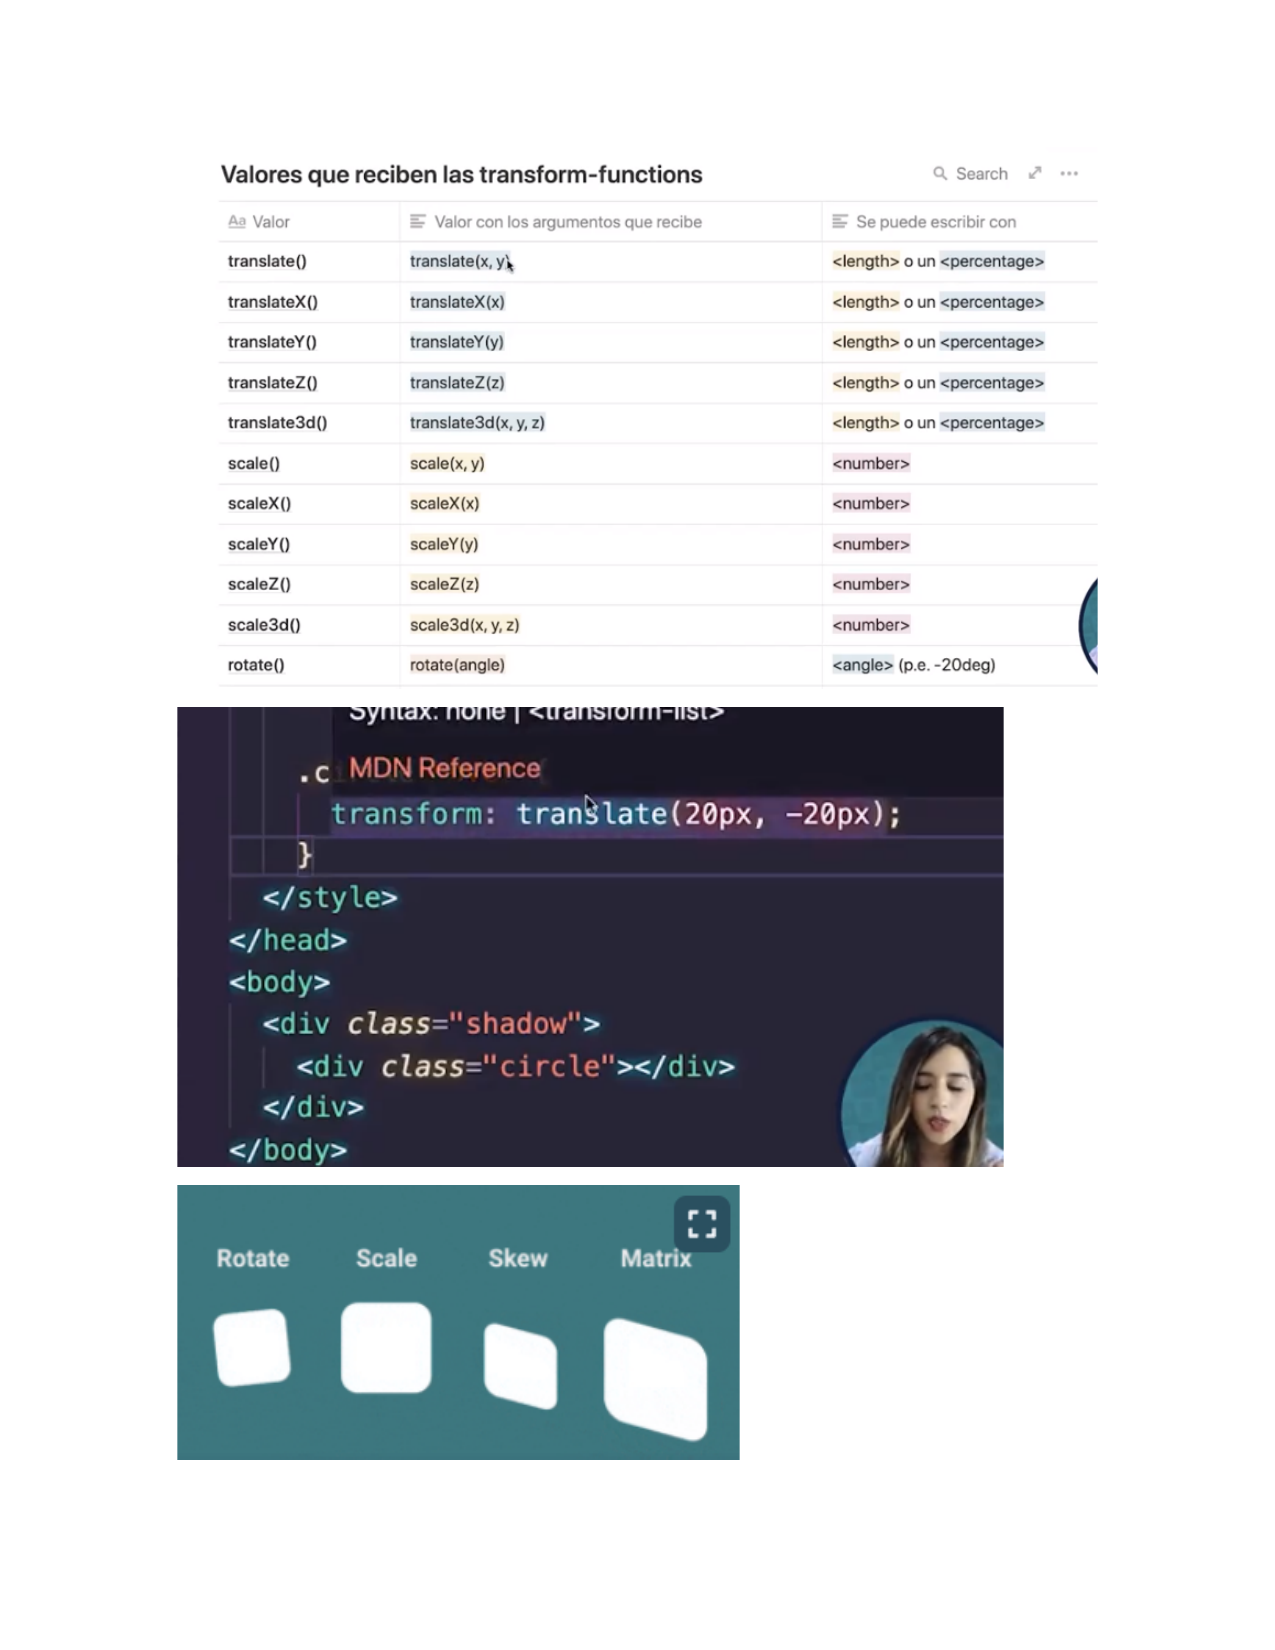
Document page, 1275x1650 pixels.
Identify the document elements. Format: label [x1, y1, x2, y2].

picture [177, 1185, 740, 1460]
picture [177, 707, 1004, 1167]
picture [177, 147, 1098, 689]
